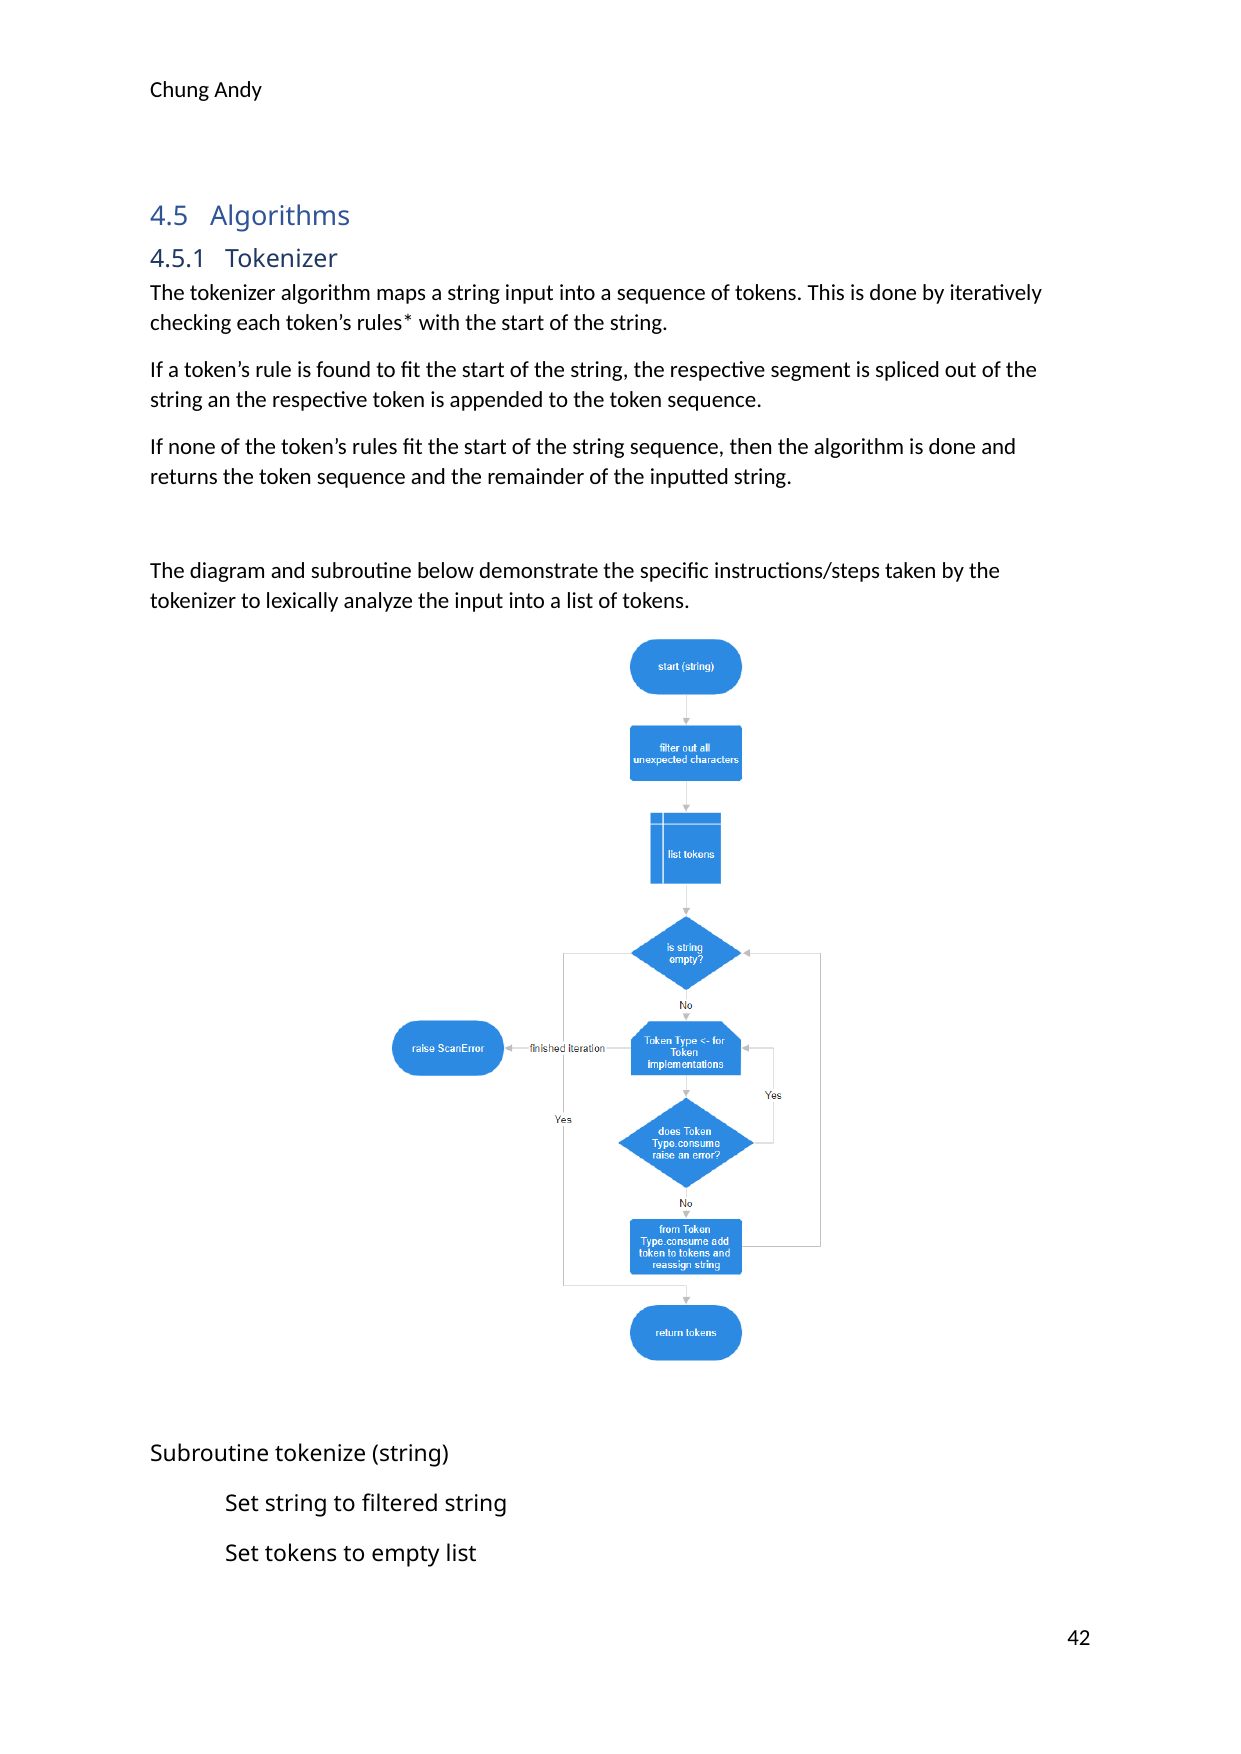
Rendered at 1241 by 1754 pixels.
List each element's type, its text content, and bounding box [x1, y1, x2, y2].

text The diagram and subroutine below demonstrate the specific instructions/steps taken by the tokenizer to lexically analyze the input into a list of tokens. [150, 556, 1090, 614]
subtitle Algorithms [150, 197, 1090, 234]
text If none of the token’s rules fit the start of the string sequence, then the algorithm is done and returns the token sequence and the remainder of the inputted string. [150, 432, 1090, 490]
subtitle Tokenizer [150, 241, 1090, 275]
text Set string to filtered string [150, 1487, 1090, 1518]
text Subroutine tokenize (string) [150, 1436, 1090, 1468]
text The tokenizer algorithm maps a string input into a sequence of tokens. This is done by iteratively checking each token’s rules* with the start of the string. [150, 278, 1090, 336]
text If a token’s rule is found to fit the start of the string, the respective segment is spliced out of the string an the respective token is appended to the token sequence. [150, 355, 1090, 413]
text Set tokens to empty list [150, 1537, 1090, 1568]
picture [384, 632, 856, 1368]
